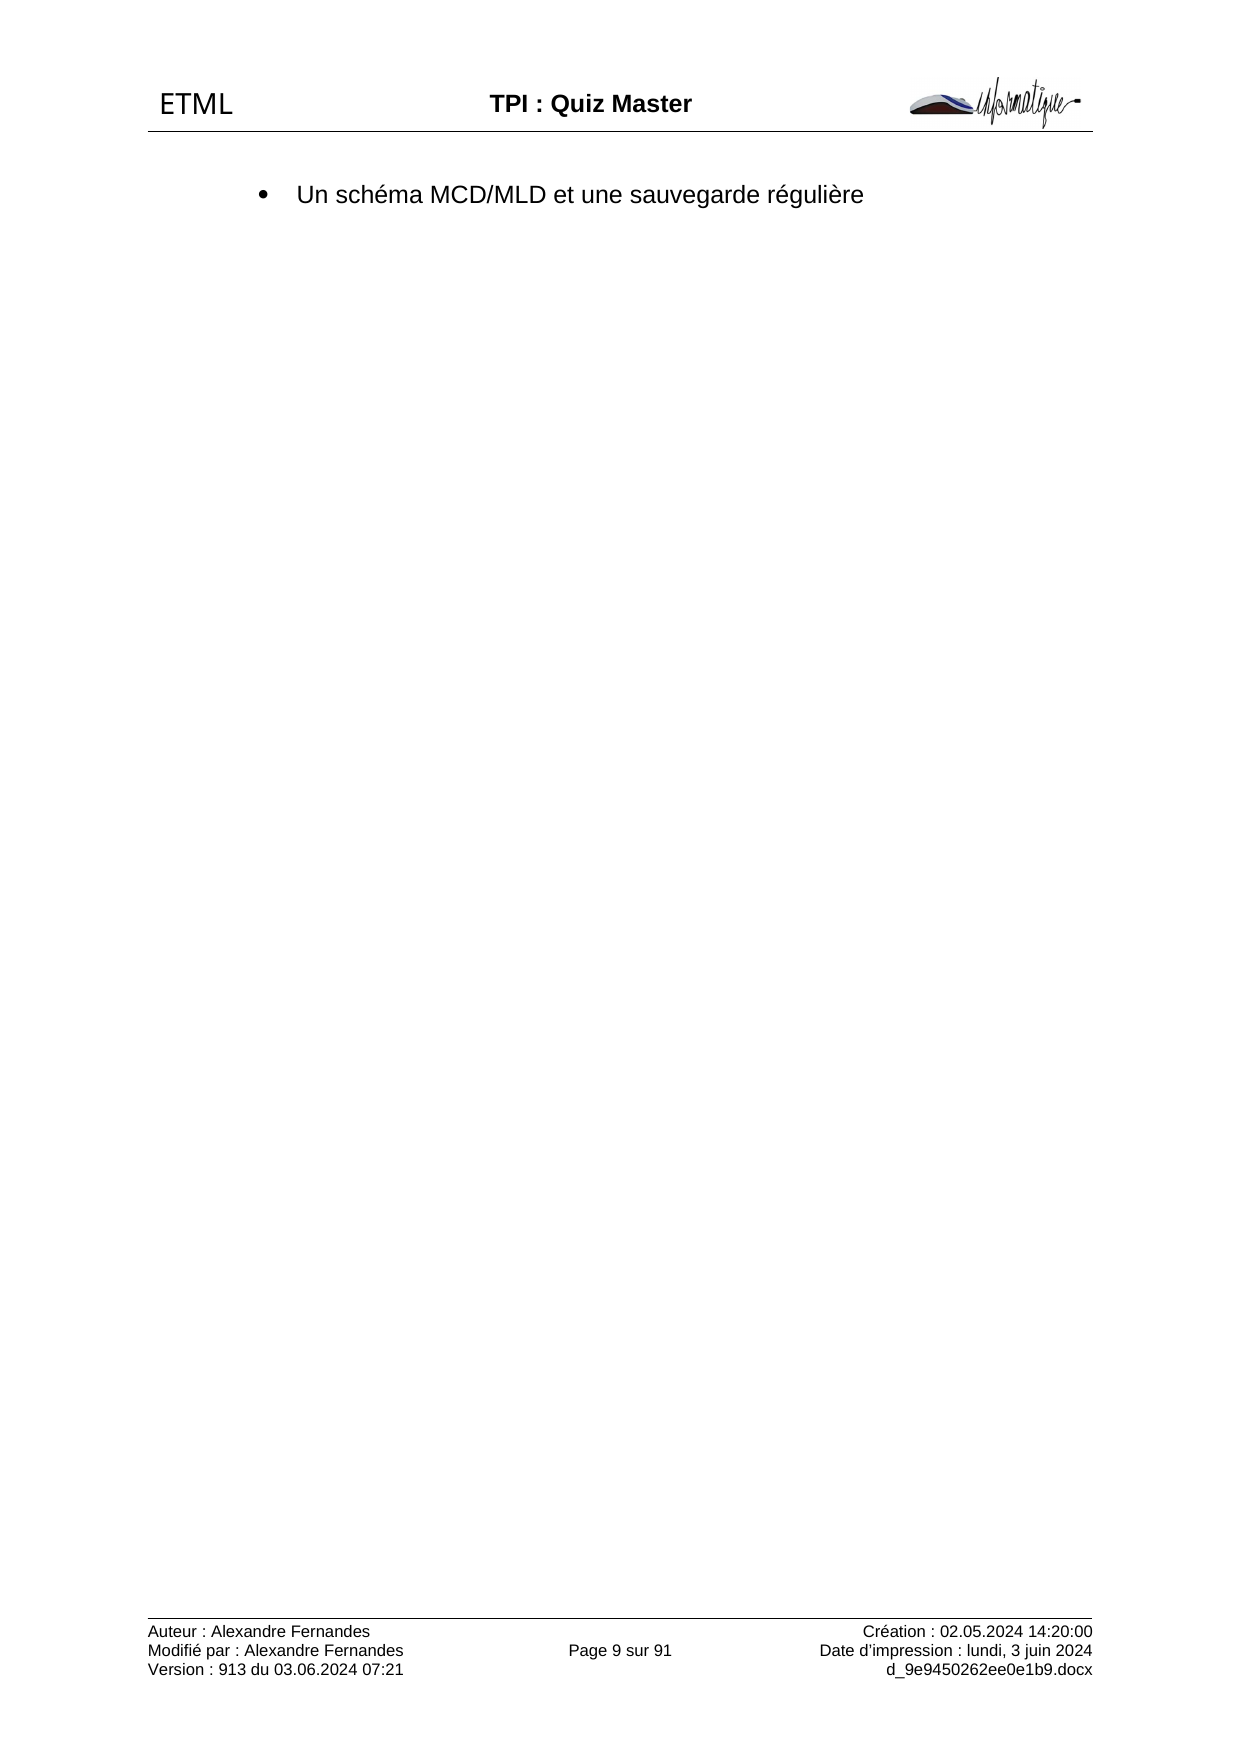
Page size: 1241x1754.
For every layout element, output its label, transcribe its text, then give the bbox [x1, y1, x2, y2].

list Un schéma MCD/MLD et une sauvegarde régulière [259, 180, 1092, 209]
picture [909, 77, 1082, 129]
